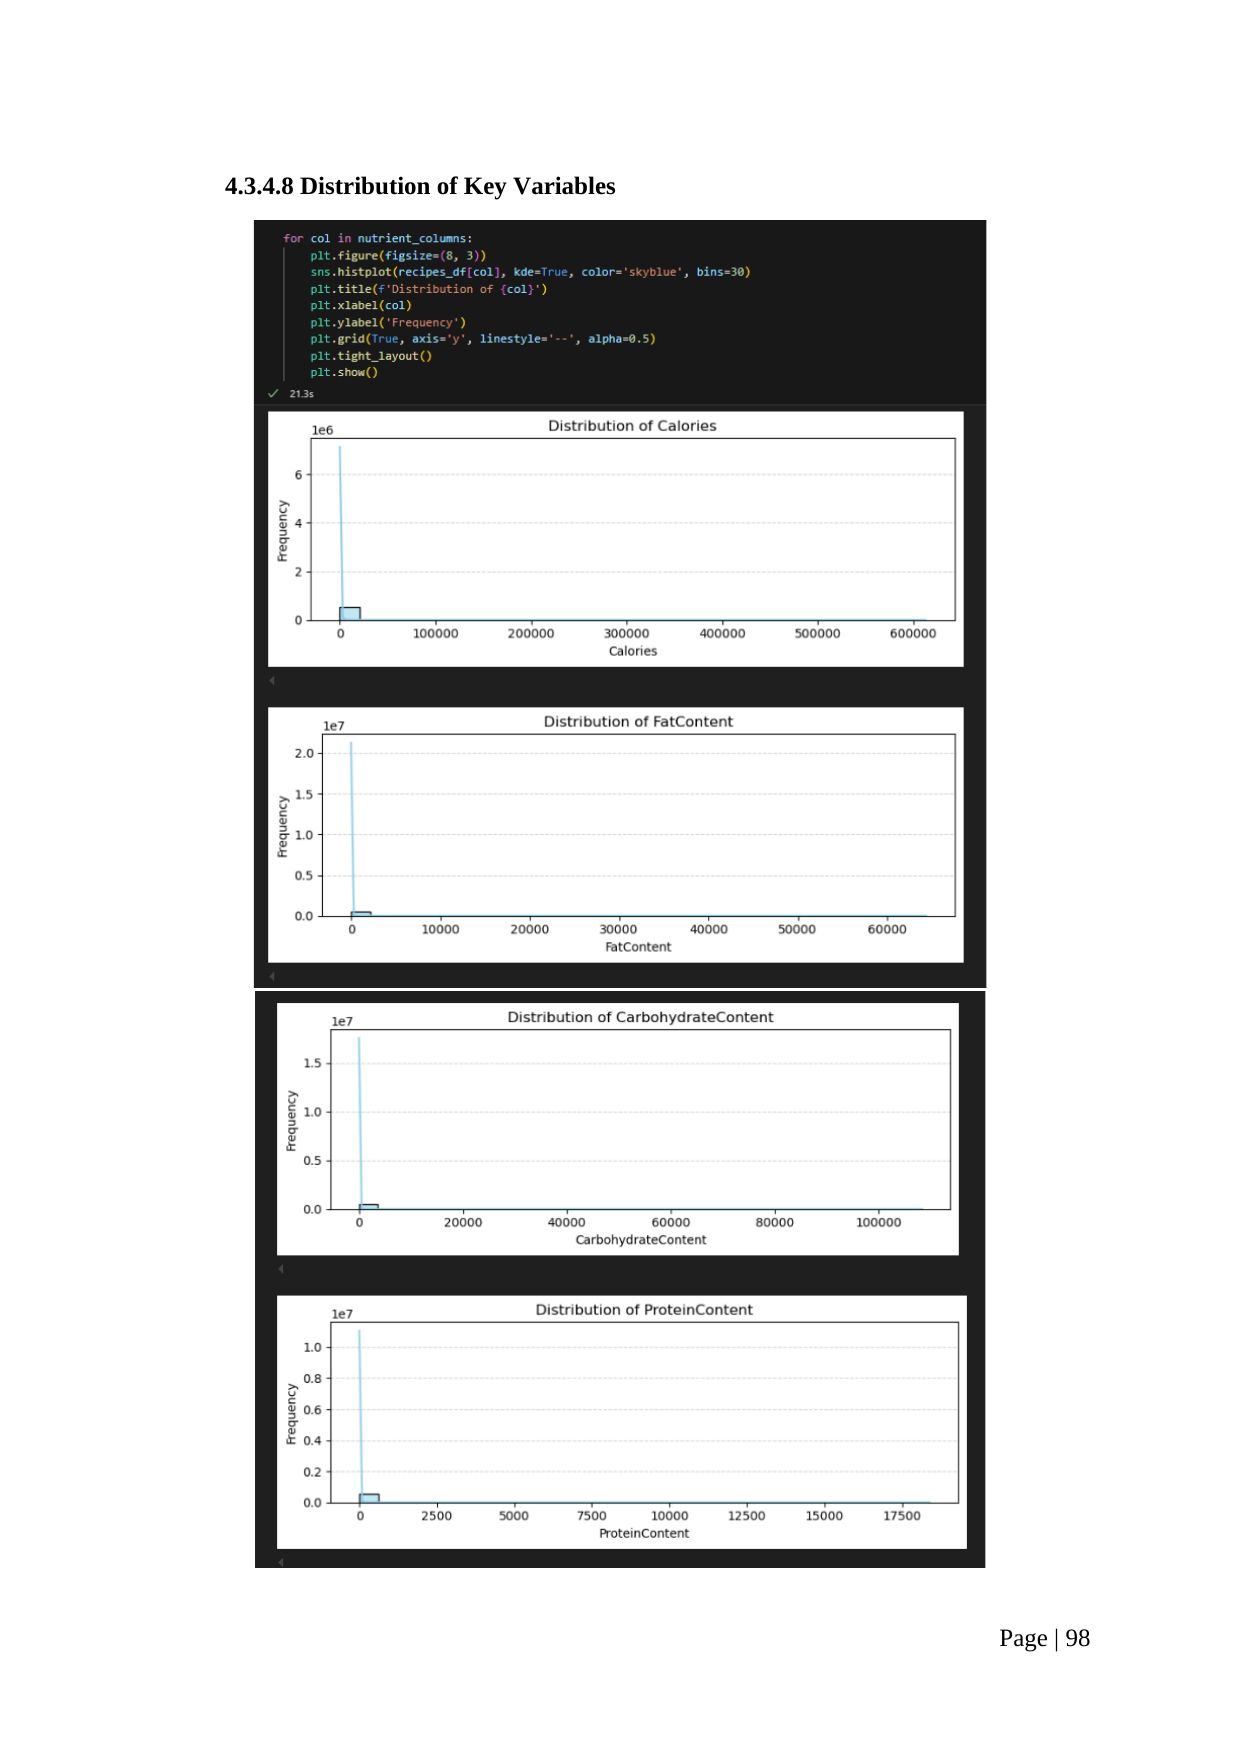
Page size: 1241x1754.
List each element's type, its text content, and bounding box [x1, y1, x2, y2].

subtitle 4.3.4.8 Distribution of Key Variables [150, 171, 1090, 199]
picture [253, 220, 987, 988]
picture [255, 991, 986, 1568]
